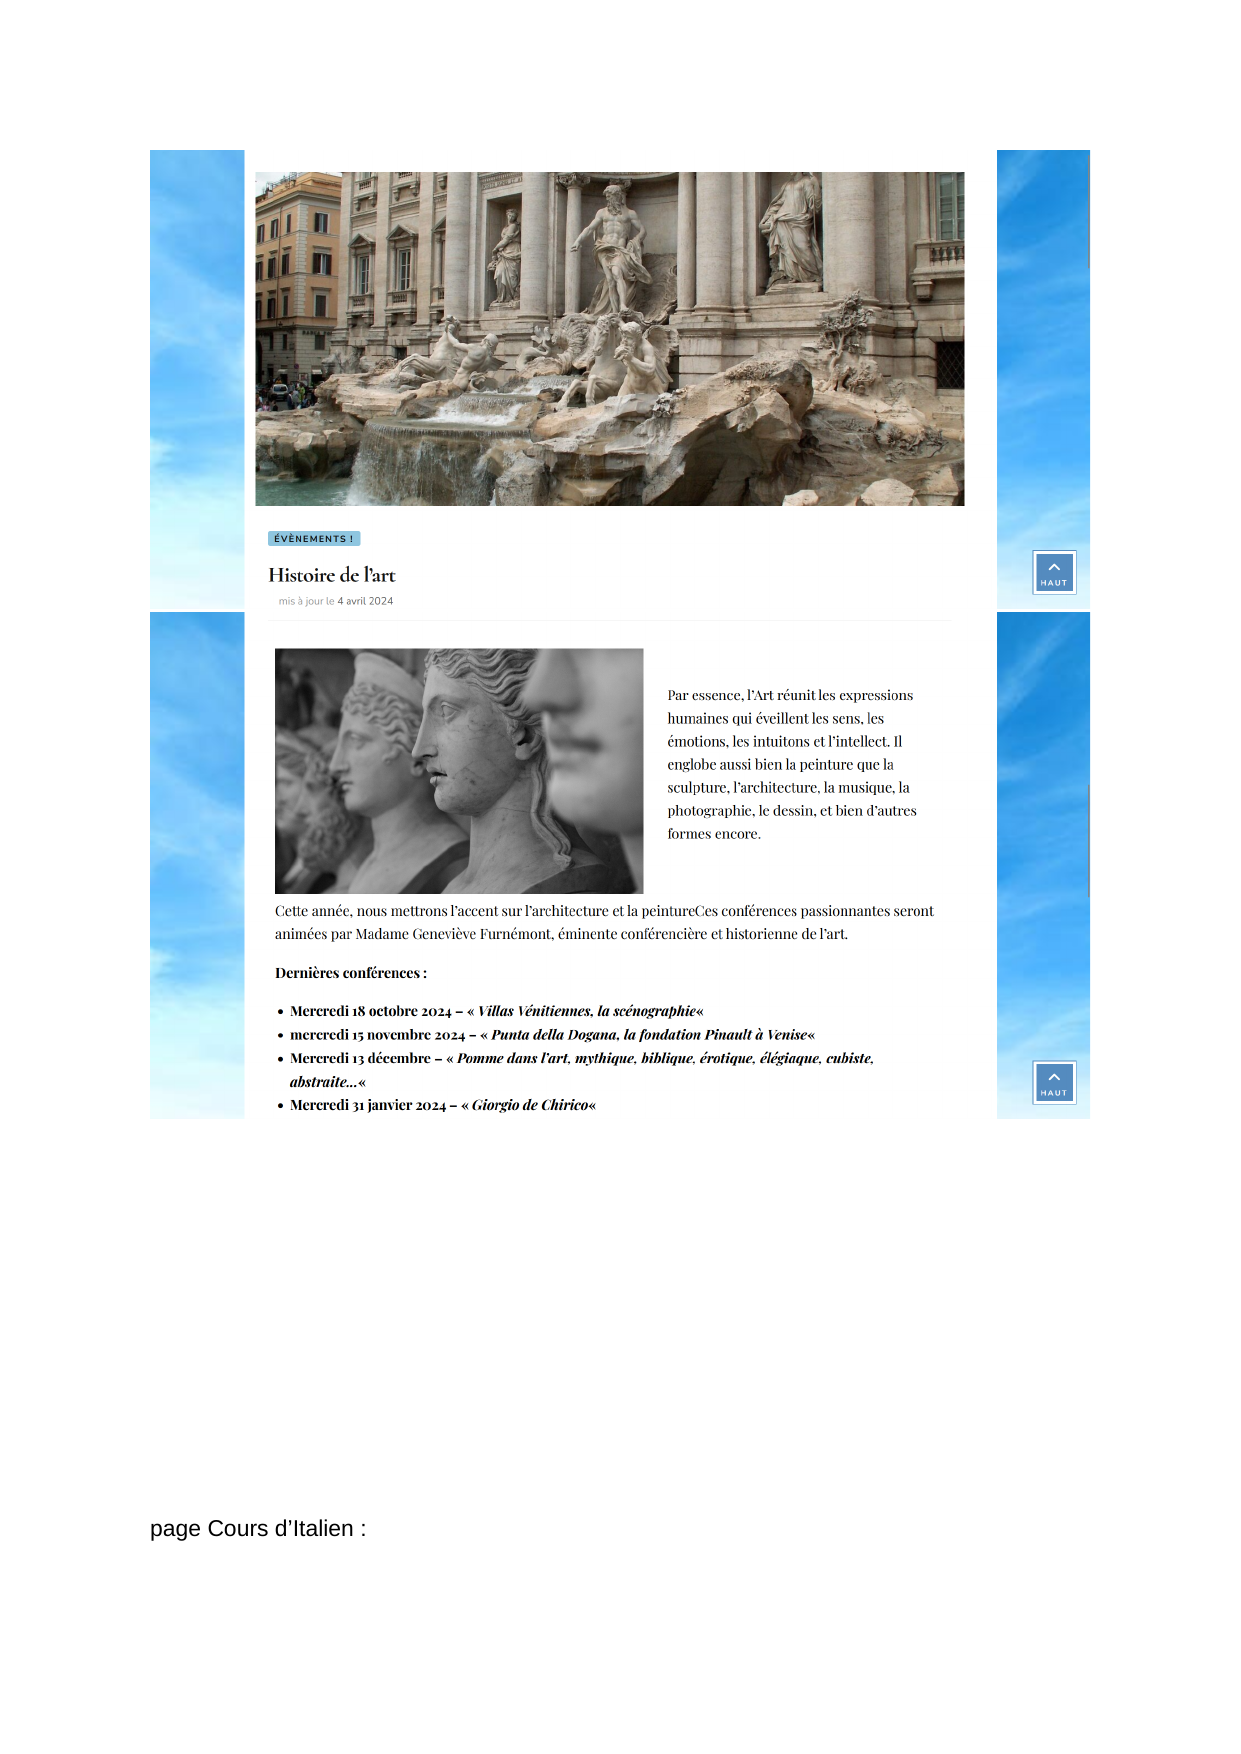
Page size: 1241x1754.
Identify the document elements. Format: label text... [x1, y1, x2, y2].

text page Cours d’Italien : [150, 1515, 1090, 1541]
picture [150, 612, 1091, 1119]
picture [150, 150, 1091, 609]
